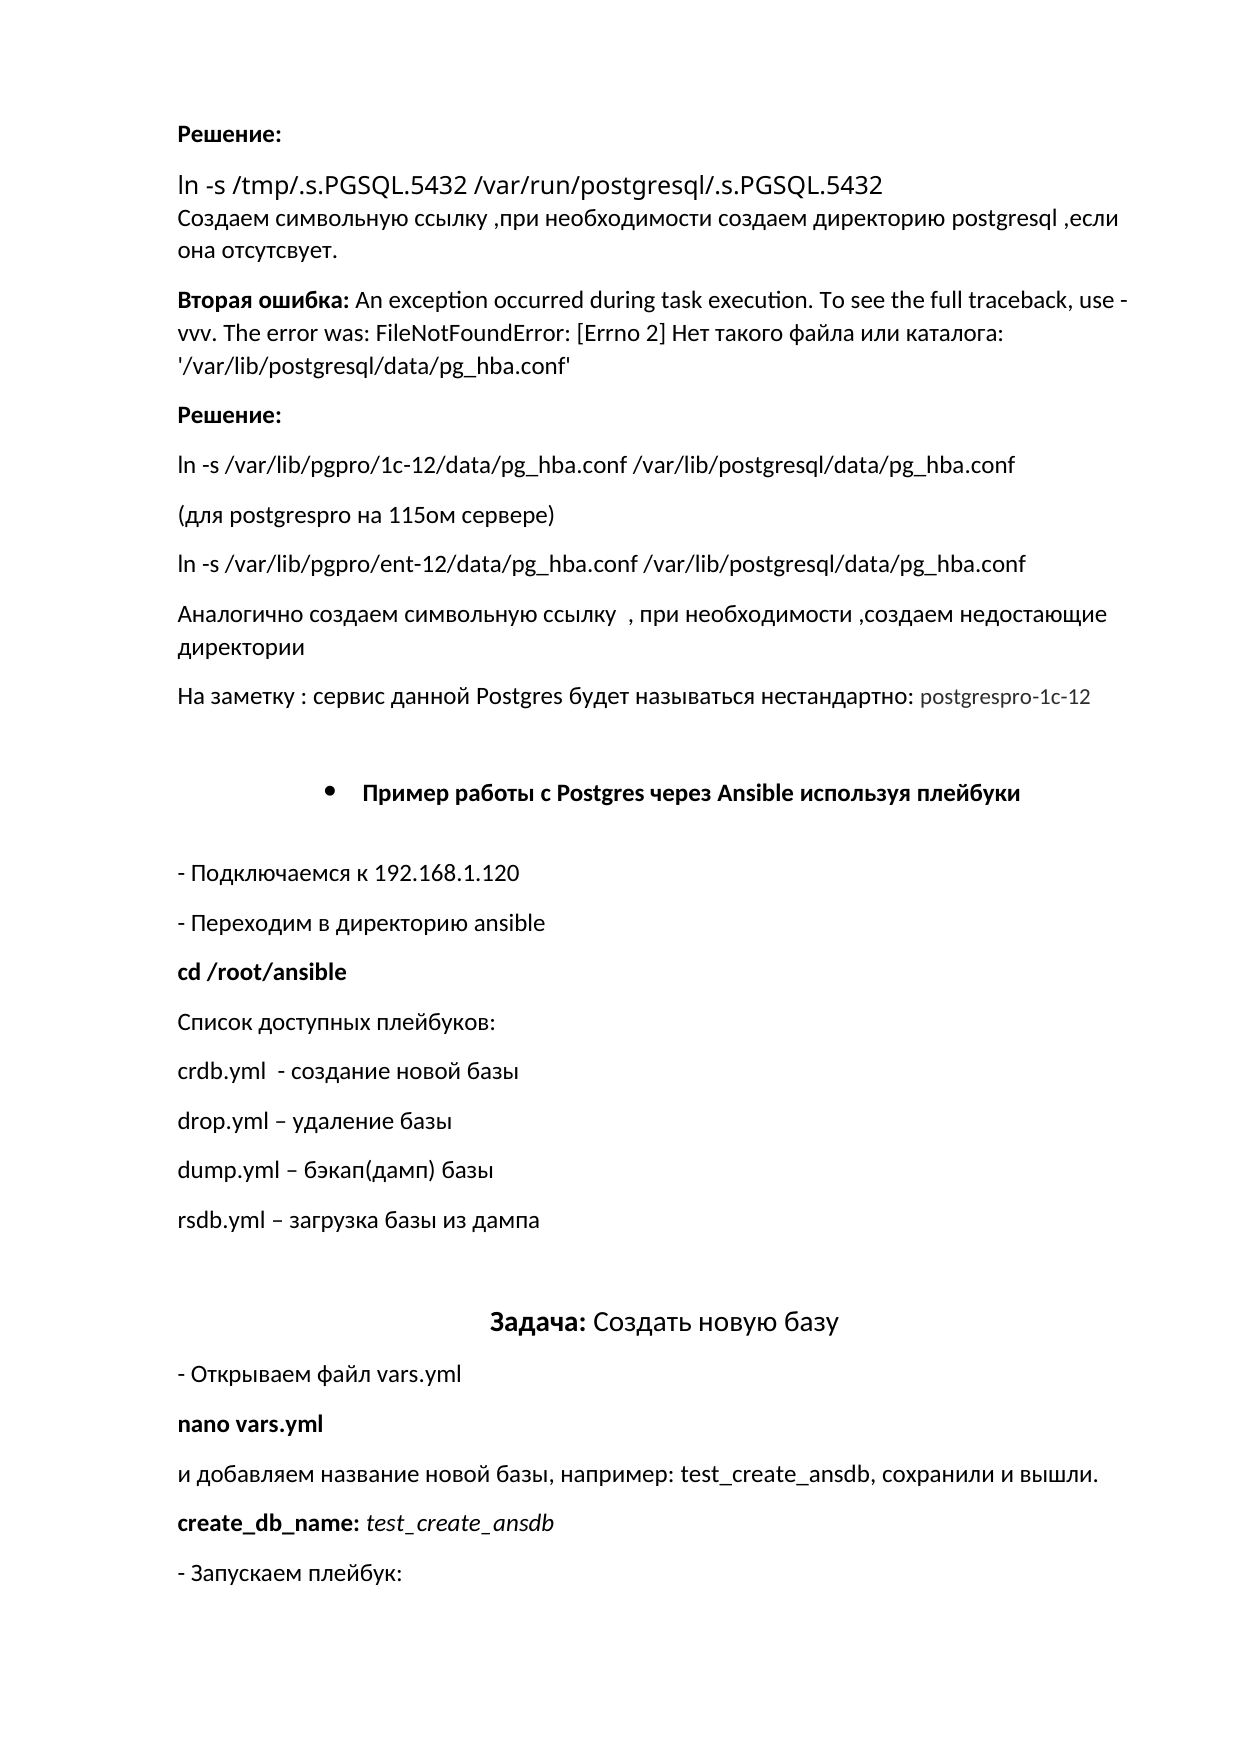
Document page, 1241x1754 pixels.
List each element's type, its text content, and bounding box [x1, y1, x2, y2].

text Решение: [177, 400, 1152, 430]
text ln -s /var/lib/pgpro/ent-12/data/pg_hba.conf /var/lib/postgresql/data/pg_hba.conf [177, 548, 1152, 579]
text Вторая ошибка: An exception occurred during task execution. To see the full traceback, use -vvv. The error was: FileNotFoundError: [Errno 2] Нет такого файла или каталога: '/var/lib/postgresql/data/pg_hba.conf' [177, 284, 1152, 381]
text cd /root/ansible [177, 956, 1152, 987]
text - Подключаемся к 192.168.1.120 [177, 857, 1152, 888]
list Пример работы с Postgres через Ansible используя плейбуки [325, 777, 1152, 808]
text ln -s /var/lib/pgpro/1c-12/data/pg_hba.conf /var/lib/postgresql/data/pg_hba.conf [177, 449, 1152, 480]
text На заметку : сервис данной Postgres будет называться нестандартно: postgrespro-1c-12 [177, 681, 1152, 711]
text Аналогично создаем символьную ссылку , при необходимости ,создаем недостающие директории [177, 598, 1152, 661]
text - Запускаем плейбук: [177, 1557, 1152, 1587]
text Решение: [177, 118, 1152, 149]
text ln -s /tmp/.s.PGSQL.5432 /var/run/postgresql/.s.PGSQL.5432 [177, 168, 1152, 202]
text crdb.yml - создание новой базы [177, 1056, 1152, 1086]
text Задача: Создать новую базу [177, 1303, 1152, 1339]
text (для postgrespro на 115ом сервере) [177, 499, 1152, 529]
text - Открываем файл vars.yml [177, 1358, 1152, 1389]
text create_db_name: test_create_ansdb [177, 1507, 1152, 1538]
text nano vars.yml [177, 1408, 1152, 1439]
text - Переходим в директорию ansible [177, 907, 1152, 937]
text Создаем символьную ссылку ,при необходимости создаем директорию postgresql ,если она отсутсвует. [177, 202, 1152, 265]
text Список доступных плейбуков: [177, 1006, 1152, 1036]
text и добавляем название новой базы, например: test_create_ansdb, сохранили и вышли. [177, 1458, 1152, 1488]
text dump.yml – бэкап(дамп) базы [177, 1155, 1152, 1185]
text drop.yml – удаление базы [177, 1105, 1152, 1136]
text rsdb.yml – загрузка базы из дампа [177, 1204, 1152, 1235]
